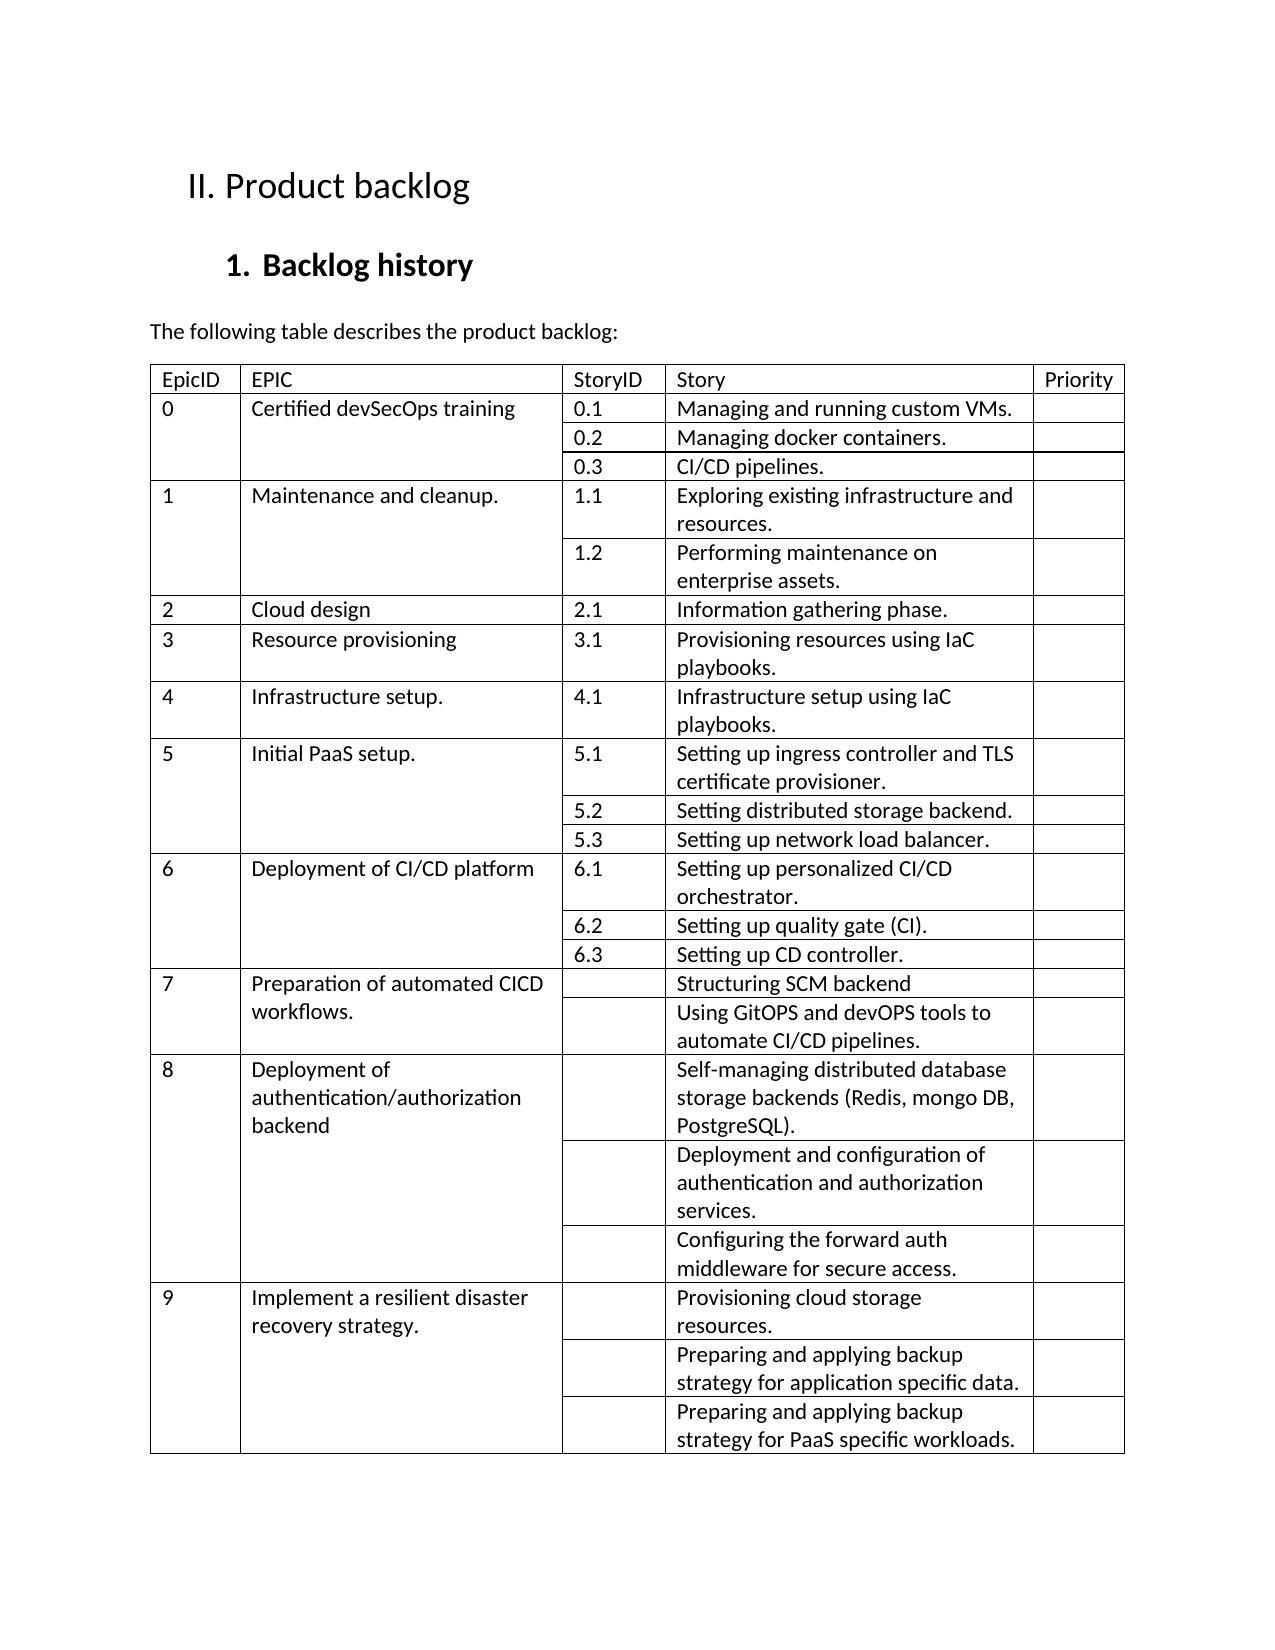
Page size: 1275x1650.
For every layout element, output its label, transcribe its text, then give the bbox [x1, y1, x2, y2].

table_cell 0.3 [563, 453, 665, 480]
text Backlog history [225, 244, 1125, 284]
table_cell 1 [151, 481, 240, 594]
table_cell Deployment of CI/CD platform [241, 854, 562, 968]
table_cell [563, 1283, 665, 1339]
table_header Story [666, 365, 1033, 393]
table_cell 6.1 [563, 854, 665, 910]
table_cell [1034, 1141, 1124, 1224]
table_cell Setting up CD controller. [666, 940, 1033, 968]
table_cell Cloud design [241, 596, 562, 624]
table_cell [1034, 423, 1124, 451]
table_cell Preparing and applying backup strategy for PaaS specific workloads. [666, 1397, 1033, 1453]
table_cell [1034, 739, 1124, 795]
table_cell [1034, 539, 1124, 594]
table_header Priority [1034, 365, 1124, 393]
table_cell Infrastructure setup. [241, 682, 562, 738]
table_cell Setting up network load balancer. [666, 825, 1033, 853]
table_cell [1034, 854, 1124, 910]
table_cell 6.2 [563, 911, 665, 939]
table_cell Managing docker containers. [666, 423, 1033, 451]
table_cell Self-managing distributed database storage backends (Redis, mongo DB, PostgreSQL). [666, 1055, 1033, 1139]
table_cell Provisioning resources using IaC playbooks. [666, 625, 1033, 681]
table_cell [1034, 969, 1124, 997]
table_cell Maintenance and cleanup. [241, 481, 562, 594]
table_cell Resource provisioning [241, 625, 562, 681]
table_cell [1034, 911, 1124, 939]
text The following table describes the product backlog: [150, 317, 1125, 345]
table_cell 6 [151, 854, 240, 968]
table_cell 5.3 [563, 825, 665, 853]
table_cell Performing maintenance on enterprise assets. [666, 539, 1033, 594]
table_cell 7 [151, 969, 240, 1054]
table_cell [563, 1141, 665, 1224]
table_cell Infrastructure setup using IaC playbooks. [666, 682, 1033, 738]
table_cell Preparation of automated CICD workflows. [241, 969, 562, 1054]
table_cell [1034, 1340, 1124, 1396]
table_cell 1.2 [563, 539, 665, 594]
table_cell [1034, 625, 1124, 681]
table_cell 0.2 [563, 423, 665, 451]
table_cell [1034, 394, 1124, 422]
table_cell 3 [151, 625, 240, 681]
table_cell Provisioning cloud storage resources. [666, 1283, 1033, 1339]
table_cell 4.1 [563, 682, 665, 738]
table_cell Setting up quality gate (CI). [666, 911, 1033, 939]
table_cell [1034, 682, 1124, 738]
table_cell [1034, 1283, 1124, 1339]
table_cell 9 [151, 1283, 240, 1453]
table_cell Configuring the forward auth middleware for secure access. [666, 1226, 1033, 1282]
table_cell [563, 1397, 665, 1453]
table_cell Setting distributed storage backend. [666, 796, 1033, 824]
table_cell [1034, 1397, 1124, 1453]
table_cell 3.1 [563, 625, 665, 681]
table_cell Managing and running custom VMs. [666, 394, 1033, 422]
table_cell 4 [151, 682, 240, 738]
table_cell Initial PaaS setup. [241, 739, 562, 853]
table_cell Setting up personalized CI/CD orchestrator. [666, 854, 1033, 910]
table_cell 5 [151, 739, 240, 853]
table_cell 0 [151, 394, 240, 480]
table_cell Certified devSecOps training [241, 394, 562, 480]
table_header StoryID [563, 365, 665, 393]
table_cell Structuring SCM backend [666, 969, 1033, 997]
table_cell [1034, 1226, 1124, 1282]
table_cell 6.3 [563, 940, 665, 968]
table_header EPIC [241, 365, 562, 393]
table_cell Deployment of authentication/authorization backend [241, 1055, 562, 1282]
table_cell 0.1 [563, 394, 665, 422]
table_cell [563, 969, 665, 997]
table_cell [1034, 1055, 1124, 1139]
table_cell [1034, 940, 1124, 968]
table_cell Exploring existing infrastructure and resources. [666, 481, 1033, 537]
table_cell [1034, 453, 1124, 480]
table_cell CI/CD pipelines. [666, 453, 1033, 480]
table_cell [1034, 796, 1124, 824]
table_cell [563, 1226, 665, 1282]
table_cell 2 [151, 596, 240, 624]
table_header EpicID [151, 365, 240, 393]
table_cell Preparing and applying backup strategy for application specific data. [666, 1340, 1033, 1396]
table_cell 5.2 [563, 796, 665, 824]
table_cell 8 [151, 1055, 240, 1282]
table_cell Implement a resilient disaster recovery strategy. [241, 1283, 562, 1453]
table_cell Using GitOPS and devOPS tools to automate CI/CD pipelines. [666, 998, 1033, 1054]
table_cell Information gathering phase. [666, 596, 1033, 624]
table_cell 1.1 [563, 481, 665, 537]
table_cell [563, 1055, 665, 1139]
table_cell 5.1 [563, 739, 665, 795]
table_cell Setting up ingress controller and TLS certificate provisioner. [666, 739, 1033, 795]
table_cell [563, 998, 665, 1054]
table_cell [1034, 481, 1124, 537]
table_cell [563, 1340, 665, 1396]
table_cell [1034, 825, 1124, 853]
text Product backlog [187, 162, 1125, 208]
table_cell 2.1 [563, 596, 665, 624]
table_cell Deployment and configuration of authentication and authorization services. [666, 1141, 1033, 1224]
table_cell [1034, 596, 1124, 624]
table_cell [1034, 998, 1124, 1054]
